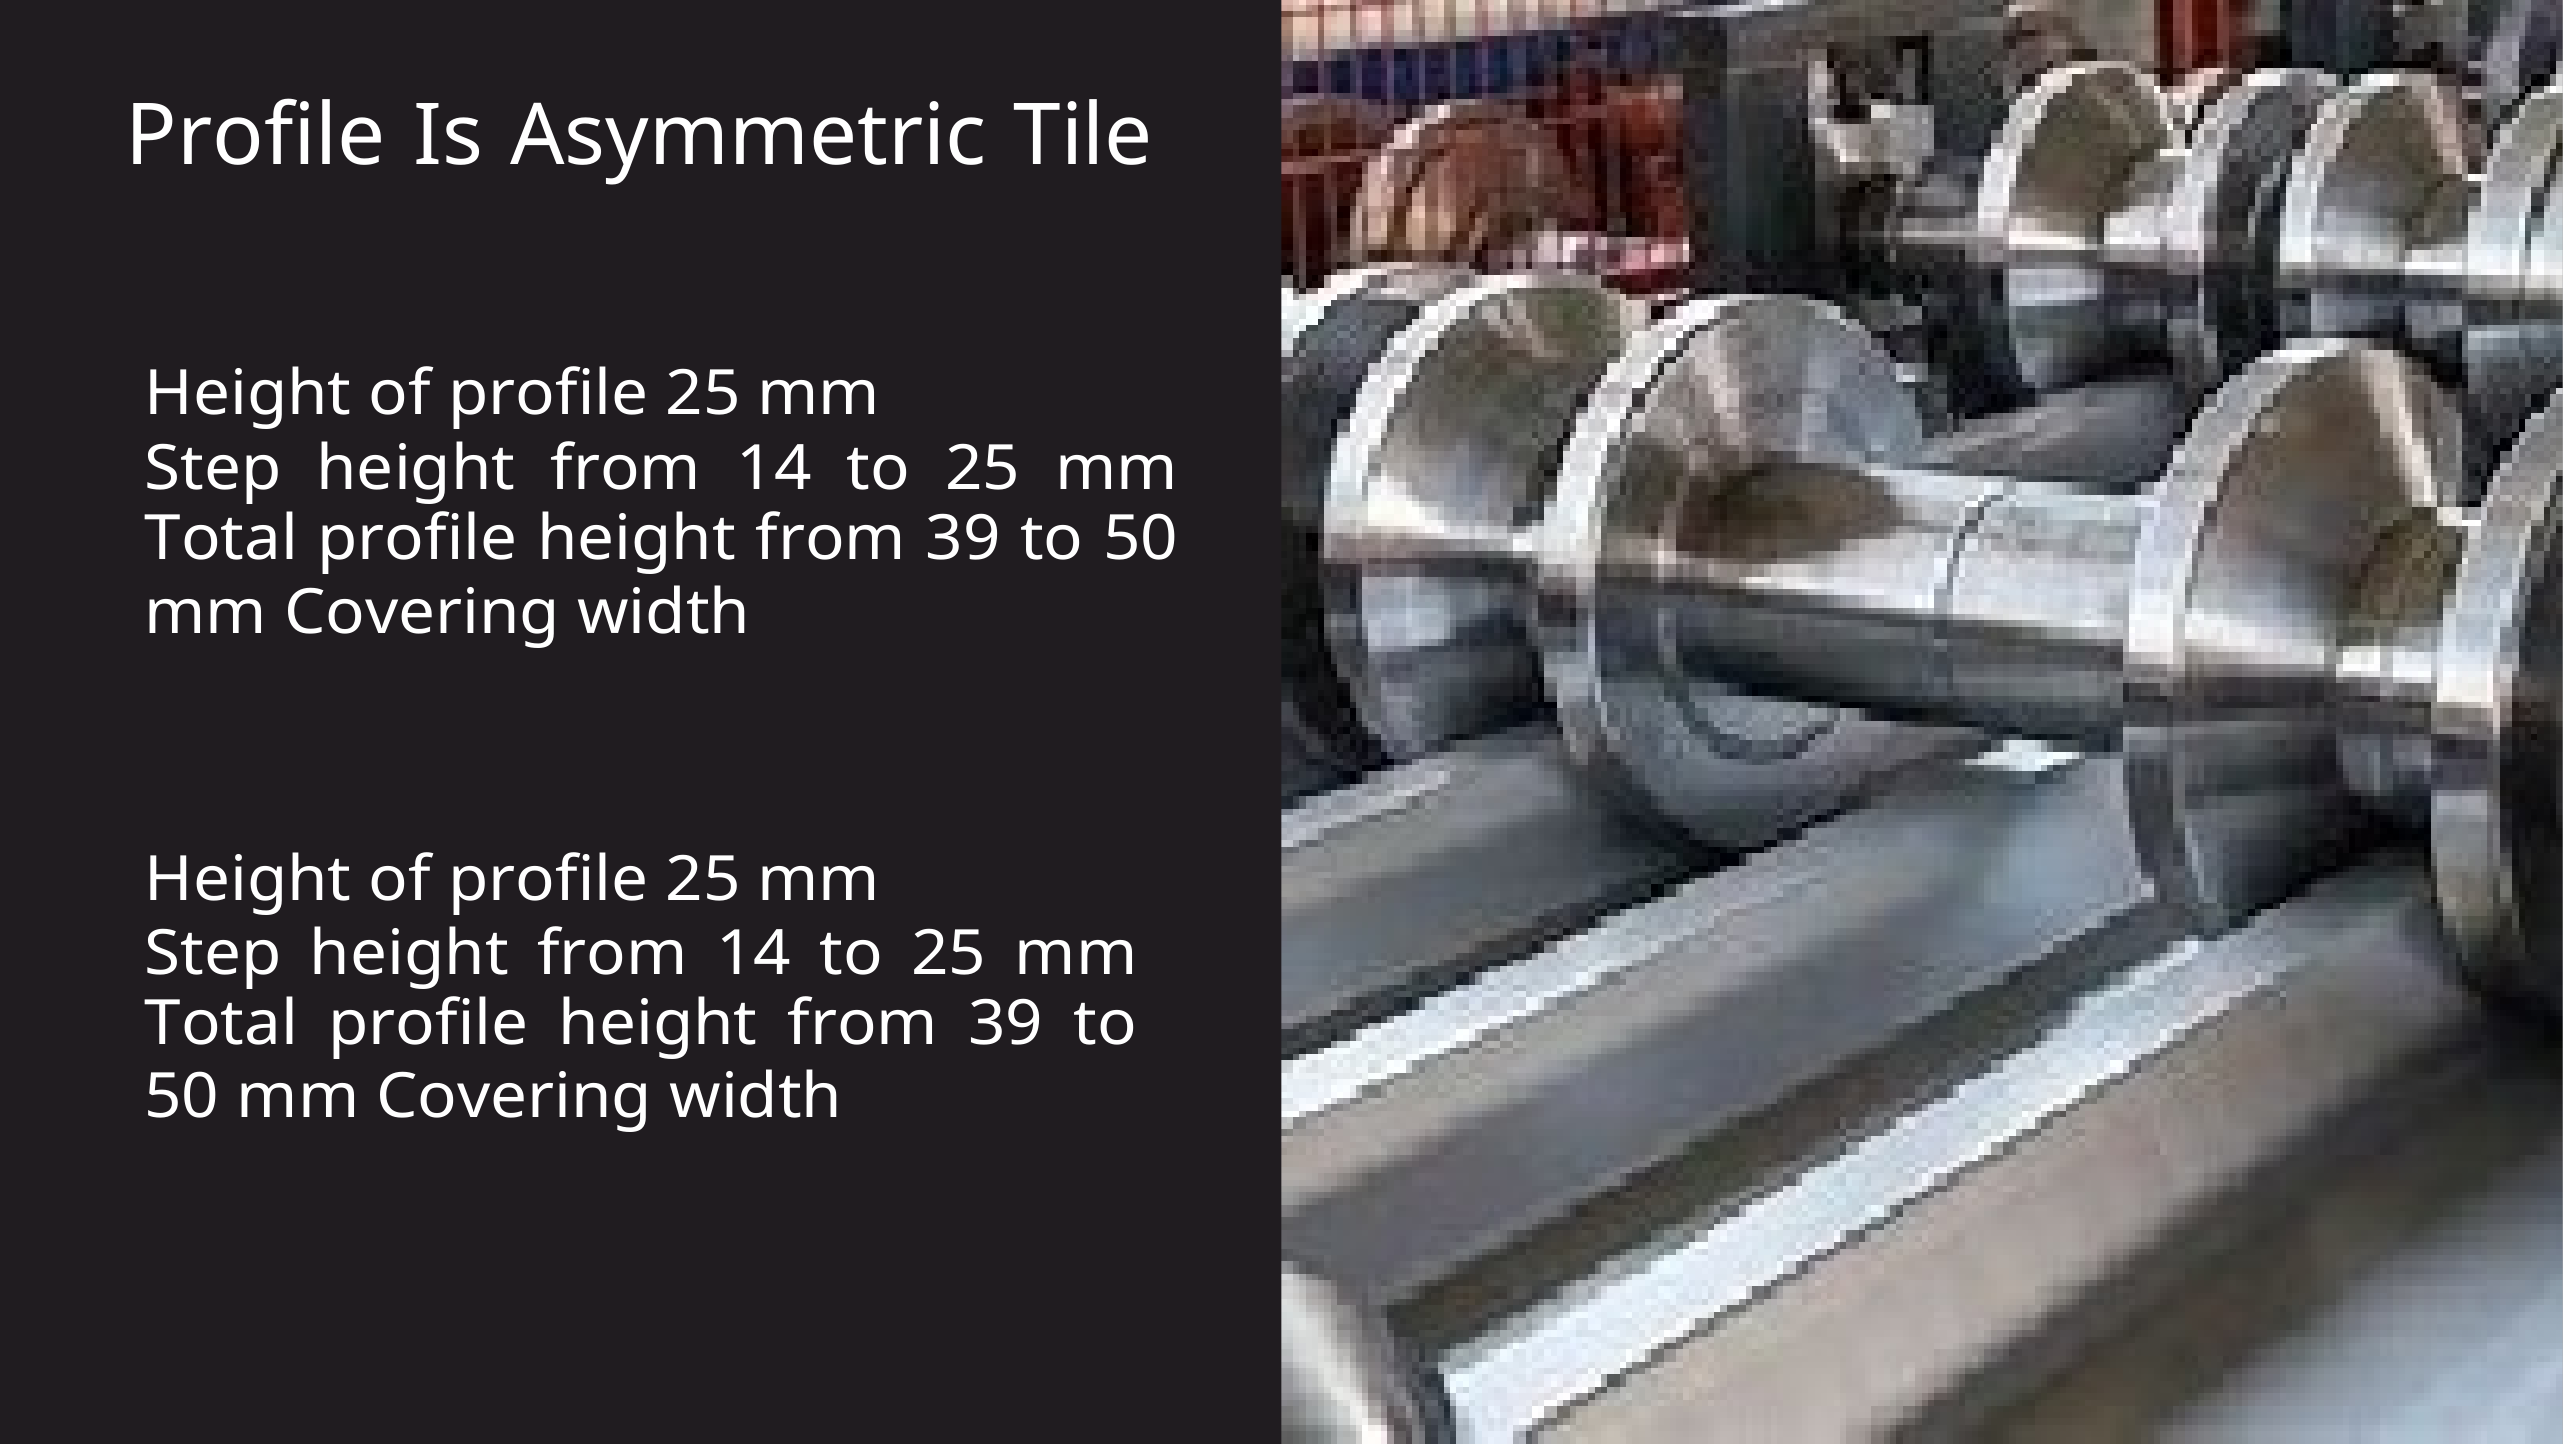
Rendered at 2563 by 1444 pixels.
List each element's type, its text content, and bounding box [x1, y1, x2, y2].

text Height of profile 25 mm [144, 847, 1281, 913]
text Step height from 14 to 25 mm Total profile height from 39 to 50 mm Covering width [144, 916, 1139, 1136]
text Step height from 14 to 25 mm Total profile height from 39 to 50 mm Covering width [144, 430, 1179, 652]
text Height of profile 25 mm [144, 361, 1281, 428]
text Profile Is Asymmetric Tile [125, 73, 1281, 190]
picture [1281, 0, 2563, 1444]
